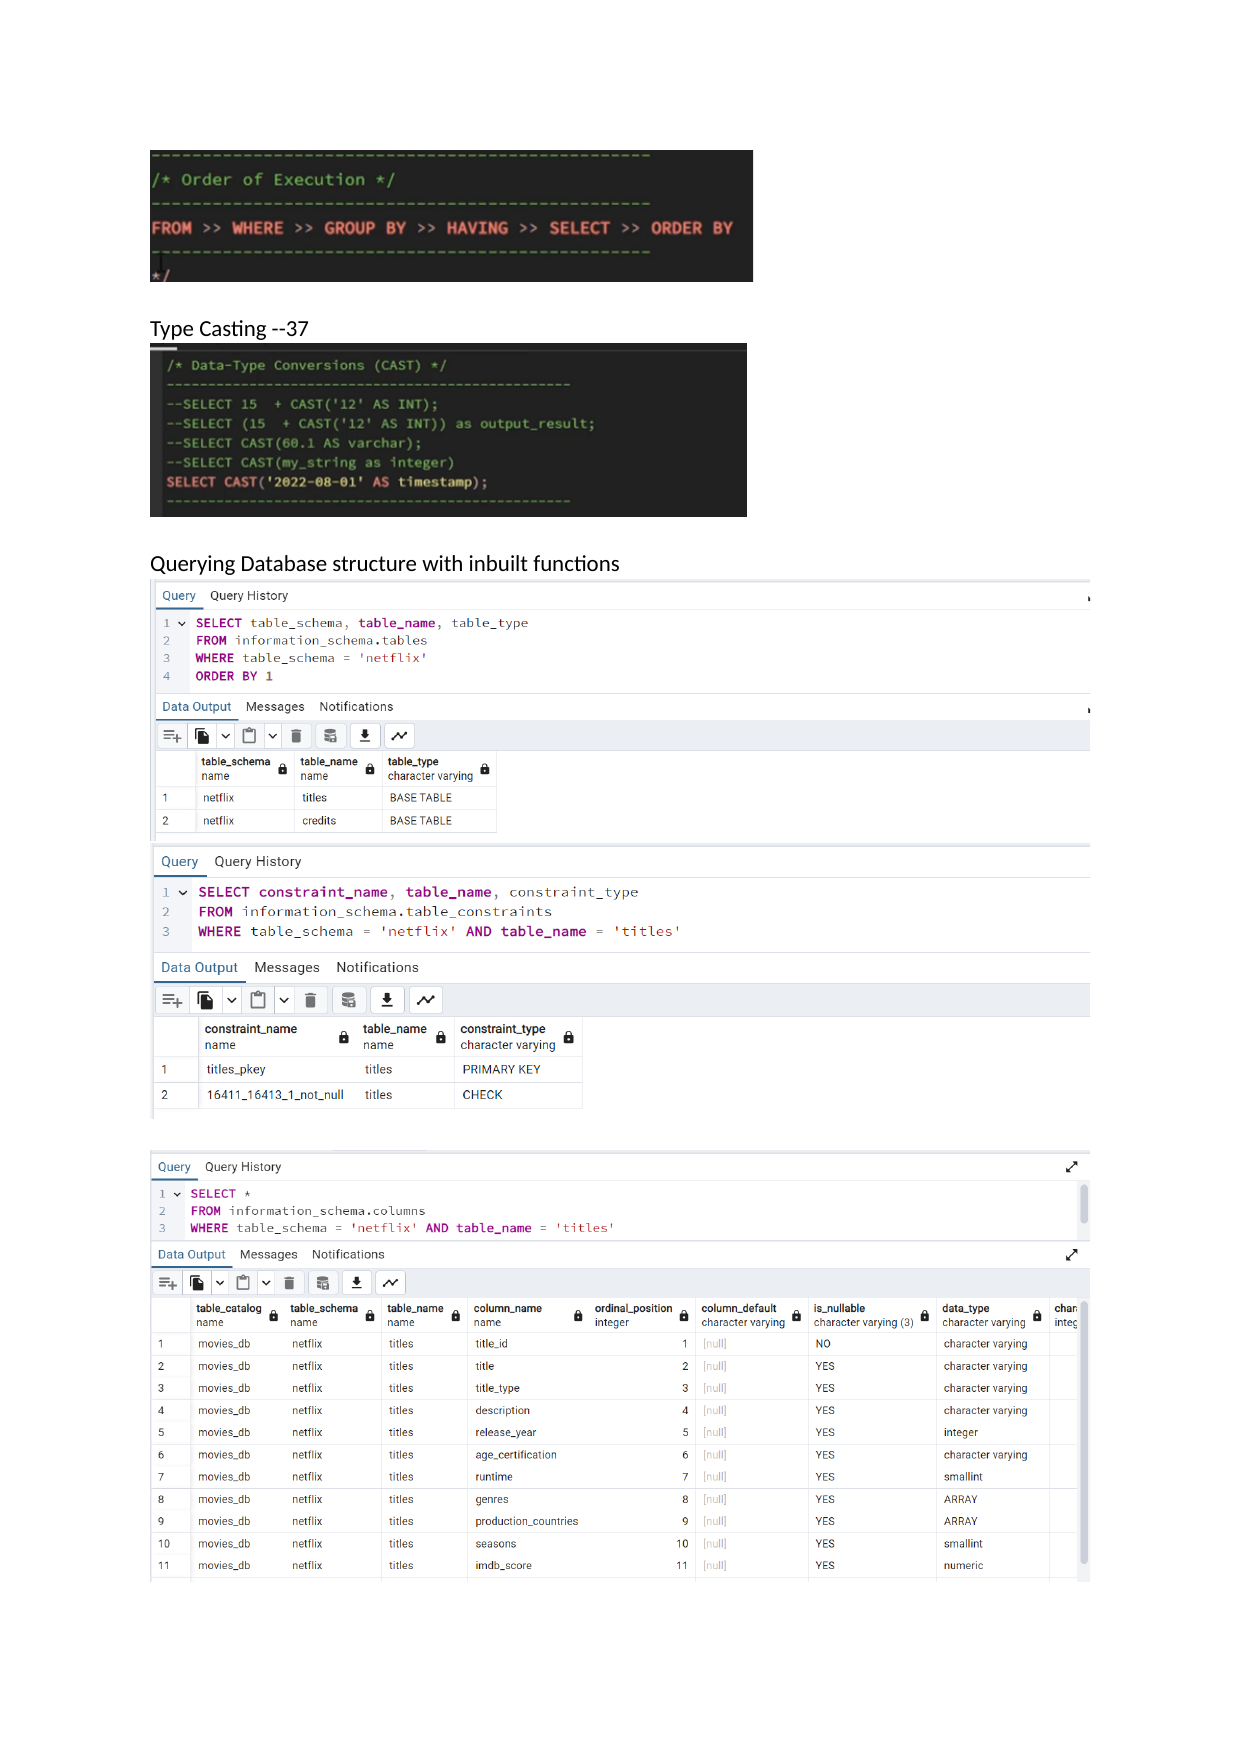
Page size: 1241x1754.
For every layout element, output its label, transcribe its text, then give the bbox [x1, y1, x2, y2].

picture [150, 1150, 1091, 1582]
list Querying Database structure with inbuilt functions [150, 549, 1090, 577]
picture [150, 343, 747, 517]
list Type Casting --37 [150, 314, 1090, 342]
picture [150, 150, 754, 282]
picture [150, 579, 1091, 841]
picture [150, 843, 1091, 1119]
